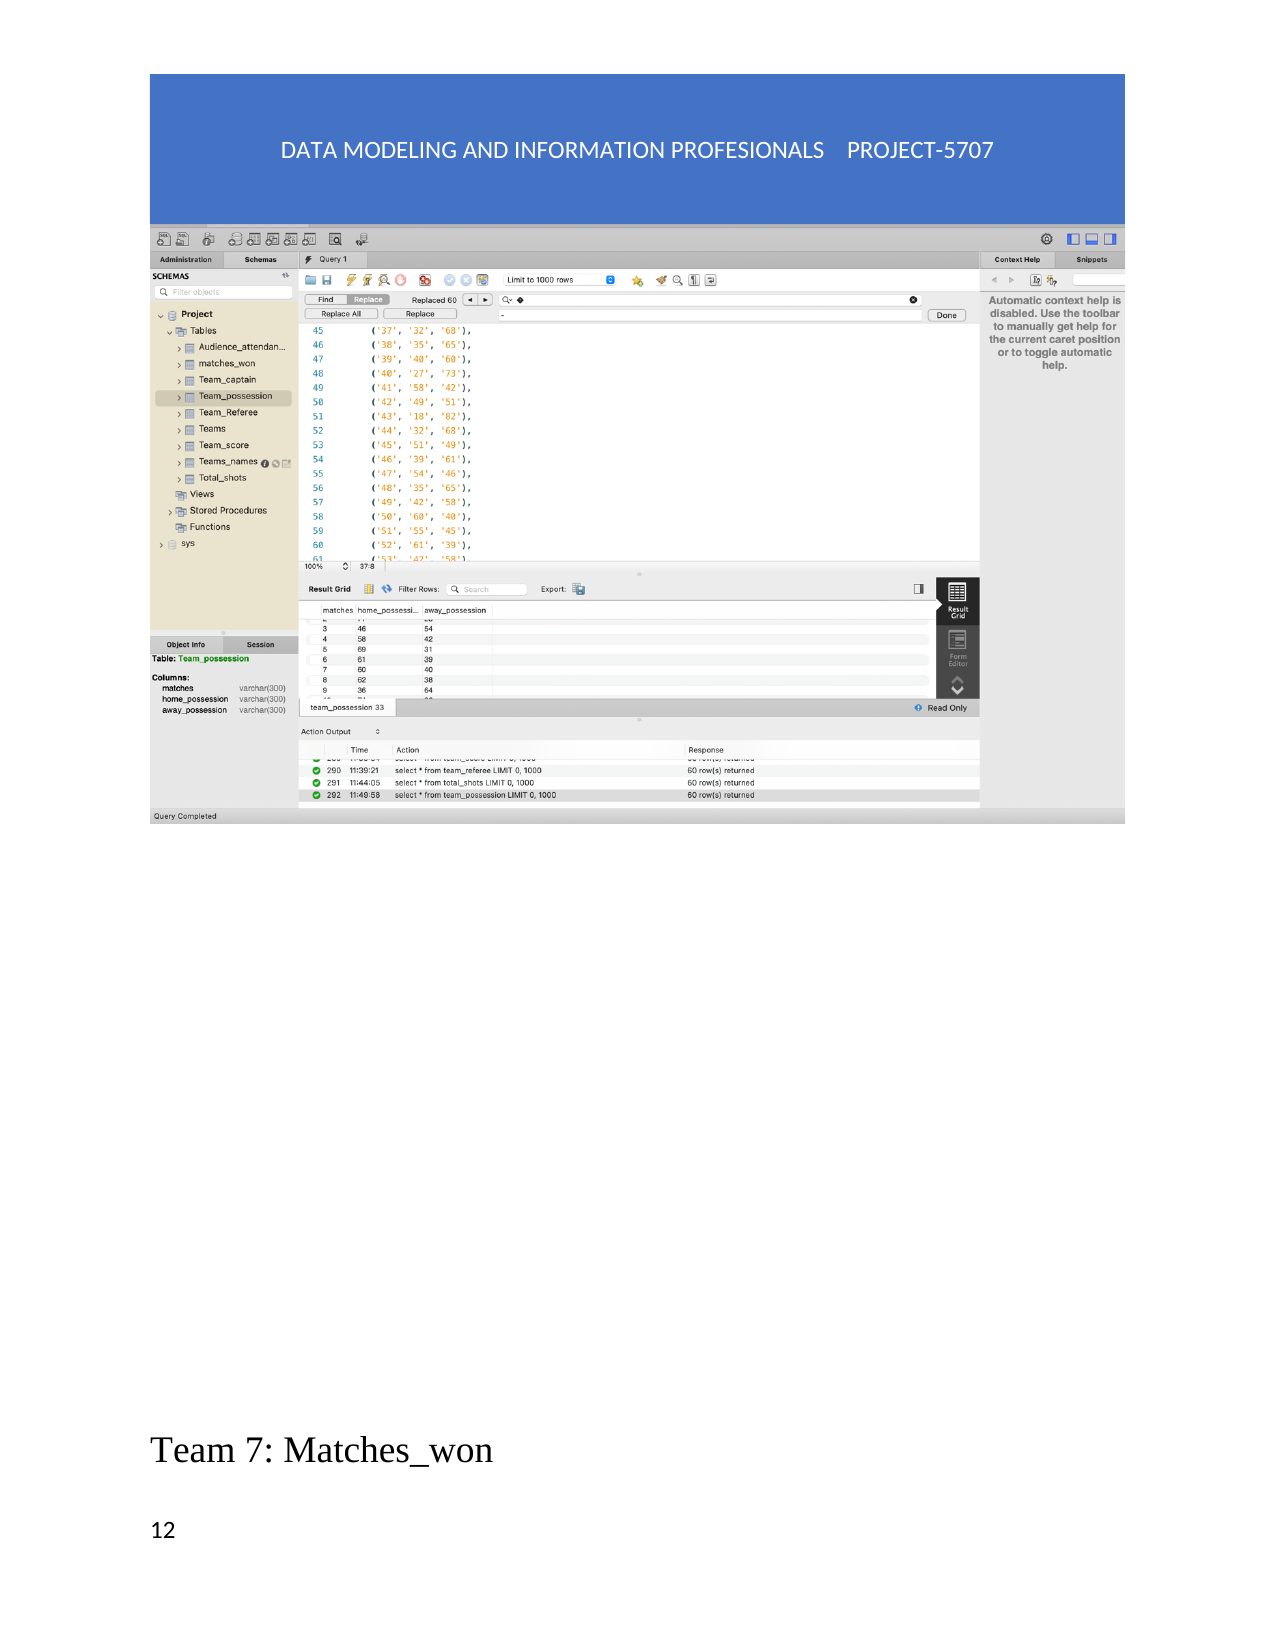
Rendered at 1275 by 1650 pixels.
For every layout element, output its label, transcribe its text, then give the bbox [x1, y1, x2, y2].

text Team 7: Matches_won [150, 1427, 1125, 1470]
picture [150, 225, 1125, 824]
